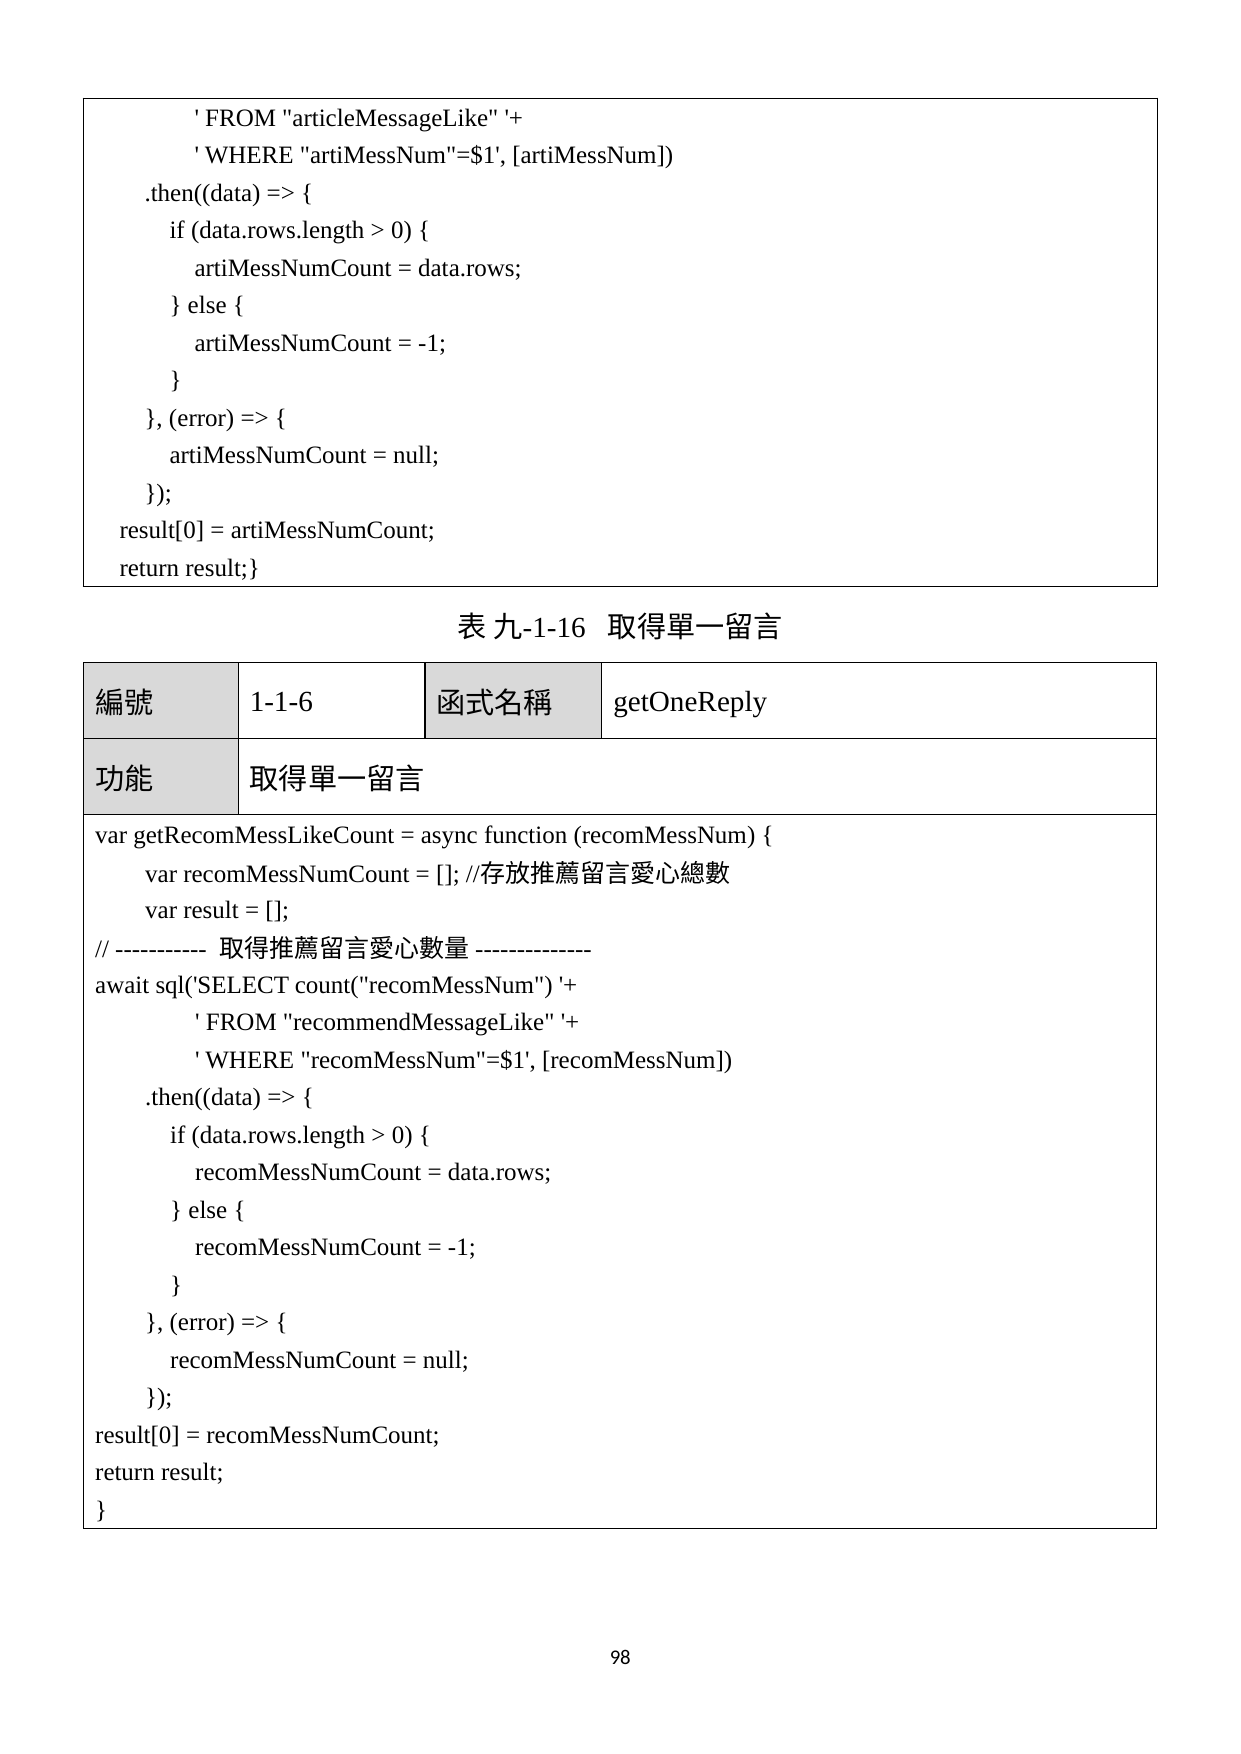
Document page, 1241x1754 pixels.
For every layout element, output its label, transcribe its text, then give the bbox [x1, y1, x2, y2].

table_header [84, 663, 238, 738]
text 取得單一留言 [89, 587, 1152, 662]
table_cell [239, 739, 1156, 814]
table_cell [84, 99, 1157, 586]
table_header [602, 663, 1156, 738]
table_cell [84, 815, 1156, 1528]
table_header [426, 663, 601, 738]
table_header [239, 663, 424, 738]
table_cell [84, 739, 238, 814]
